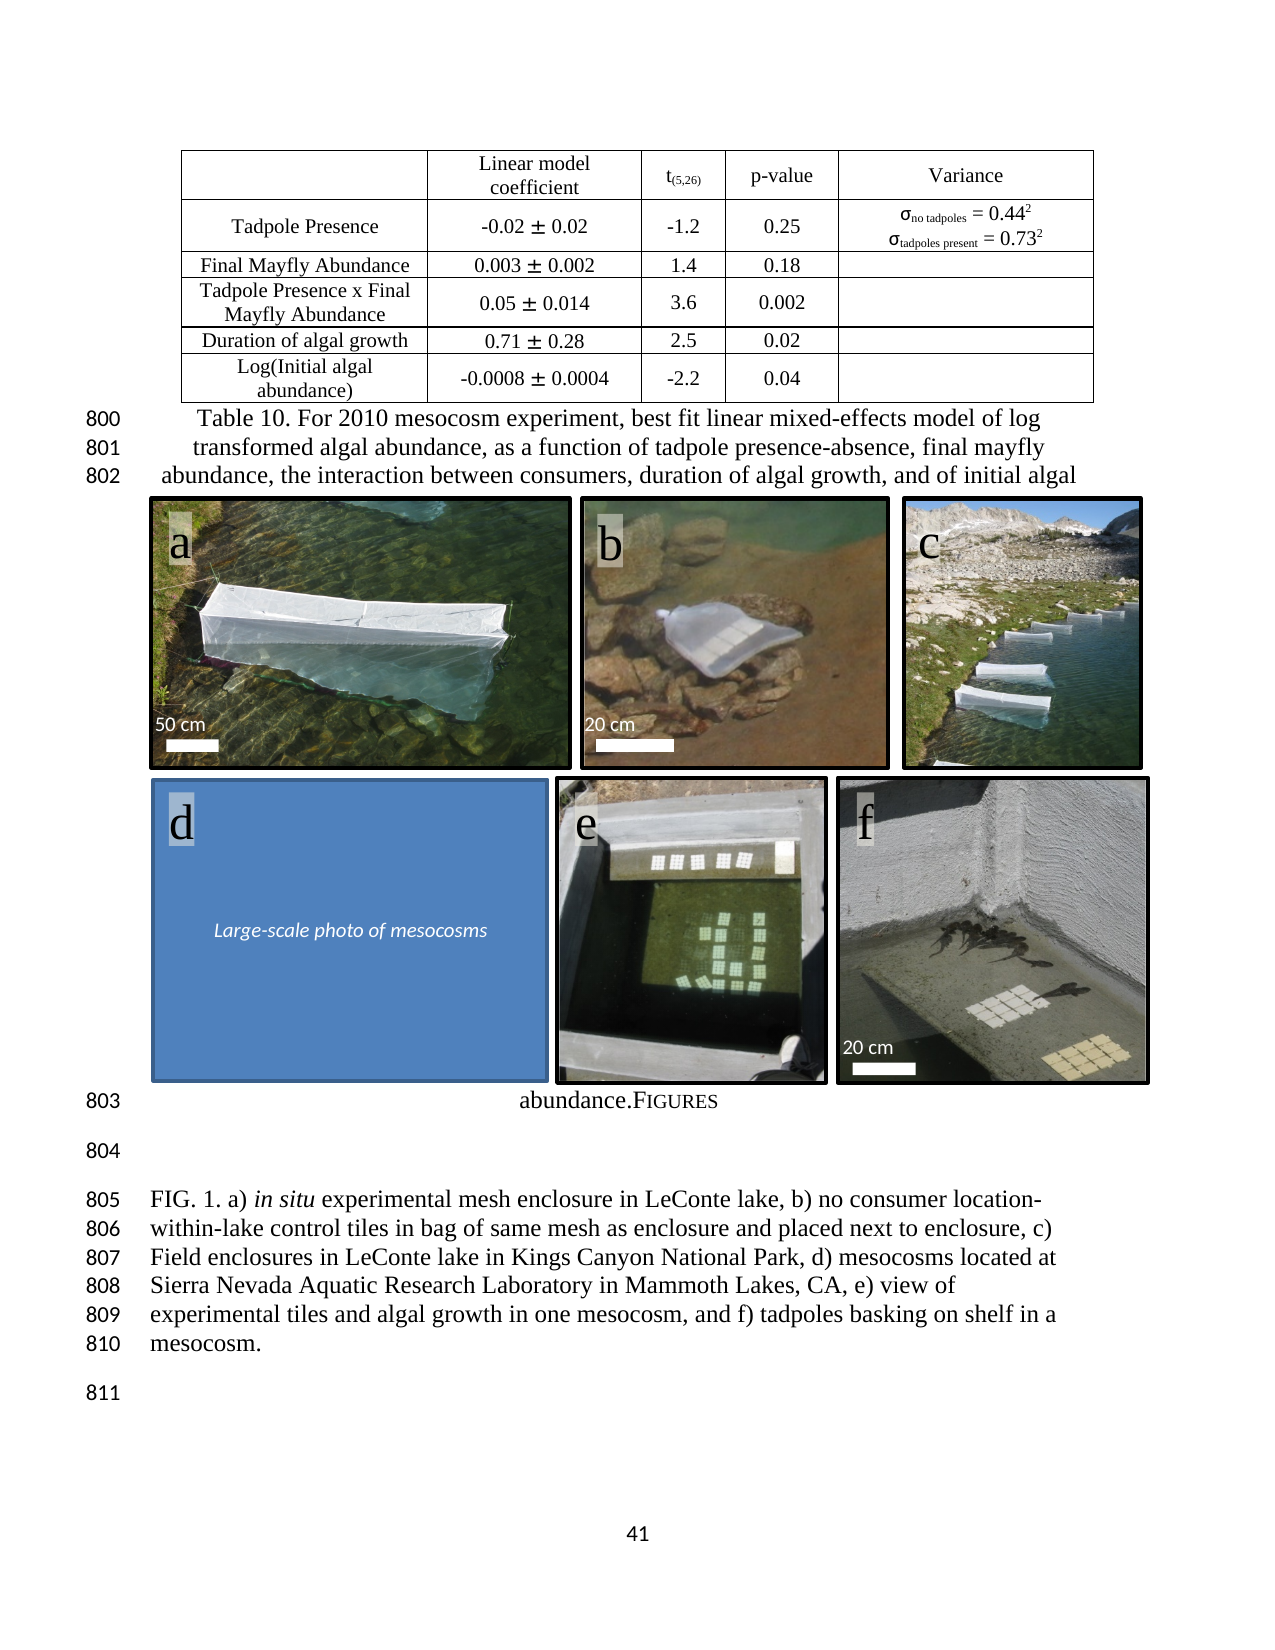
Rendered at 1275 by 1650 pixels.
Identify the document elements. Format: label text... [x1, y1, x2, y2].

table_cell 0.71 ± 0.28 [428, 328, 641, 353]
table_cell [839, 354, 1093, 402]
table_cell Duration of algal growth [182, 328, 427, 353]
table_cell 0.04 [726, 354, 838, 402]
table_cell 0.25 [726, 200, 838, 251]
table_cell 2.5 [642, 328, 725, 353]
picture [153, 501, 568, 766]
table_cell Final Mayfly Abundance [182, 252, 427, 277]
table_cell 1.4 [642, 252, 725, 277]
table_cell Tadpole Presence [182, 200, 427, 251]
table_header t(5,26) [642, 151, 725, 199]
table_cell [839, 278, 1093, 326]
table_header [182, 151, 427, 199]
table_cell 0.02 [726, 328, 838, 353]
picture [584, 501, 886, 766]
table_header p-value [726, 151, 838, 199]
table_cell 0.003 ± 0.002 [428, 252, 641, 277]
picture [560, 780, 824, 1081]
table_cell 0.18 [726, 252, 838, 277]
table_cell 0.002 [726, 278, 838, 326]
table_cell -0.02 ± 0.02 [428, 200, 641, 251]
table_cell 0.05 ± 0.014 [428, 278, 641, 326]
table_cell [839, 328, 1093, 353]
picture [906, 501, 1139, 766]
table_cell 3.6 [642, 278, 725, 326]
table_cell σno tadpoles = 0.442 σtadpoles present = 0.732 [839, 200, 1093, 251]
text FIG. 1. a) in situ experimental mesh enclosure in LeConte lake, b) no consumer location-within-lake control tiles in bag of same mesh as enclosure and placed next to enclosure, c) Field enclosures in LeConte lake in Kings Canyon National Park, d) mesocosms located at Sierra Nevada Aquatic Research Laboratory in Mammoth Lakes, CA, e) view of experimental tiles and algal growth in one mesocosm, and f) tadpoles basking on shelf in a mesocosm. [150, 1184, 1087, 1357]
table_cell -0.0008 ± 0.0004 [428, 354, 641, 402]
table_cell -1.2 [642, 200, 725, 251]
table_cell Log(Initial algal abundance) [182, 354, 427, 402]
table_header Linear model coefficient [428, 151, 641, 199]
table_cell -2.2 [642, 354, 725, 402]
table_cell Tadpole Presence x Final Mayfly Abundance [182, 278, 427, 326]
table_header Variance [839, 151, 1093, 199]
picture [840, 780, 1146, 1081]
table_cell [839, 252, 1093, 277]
